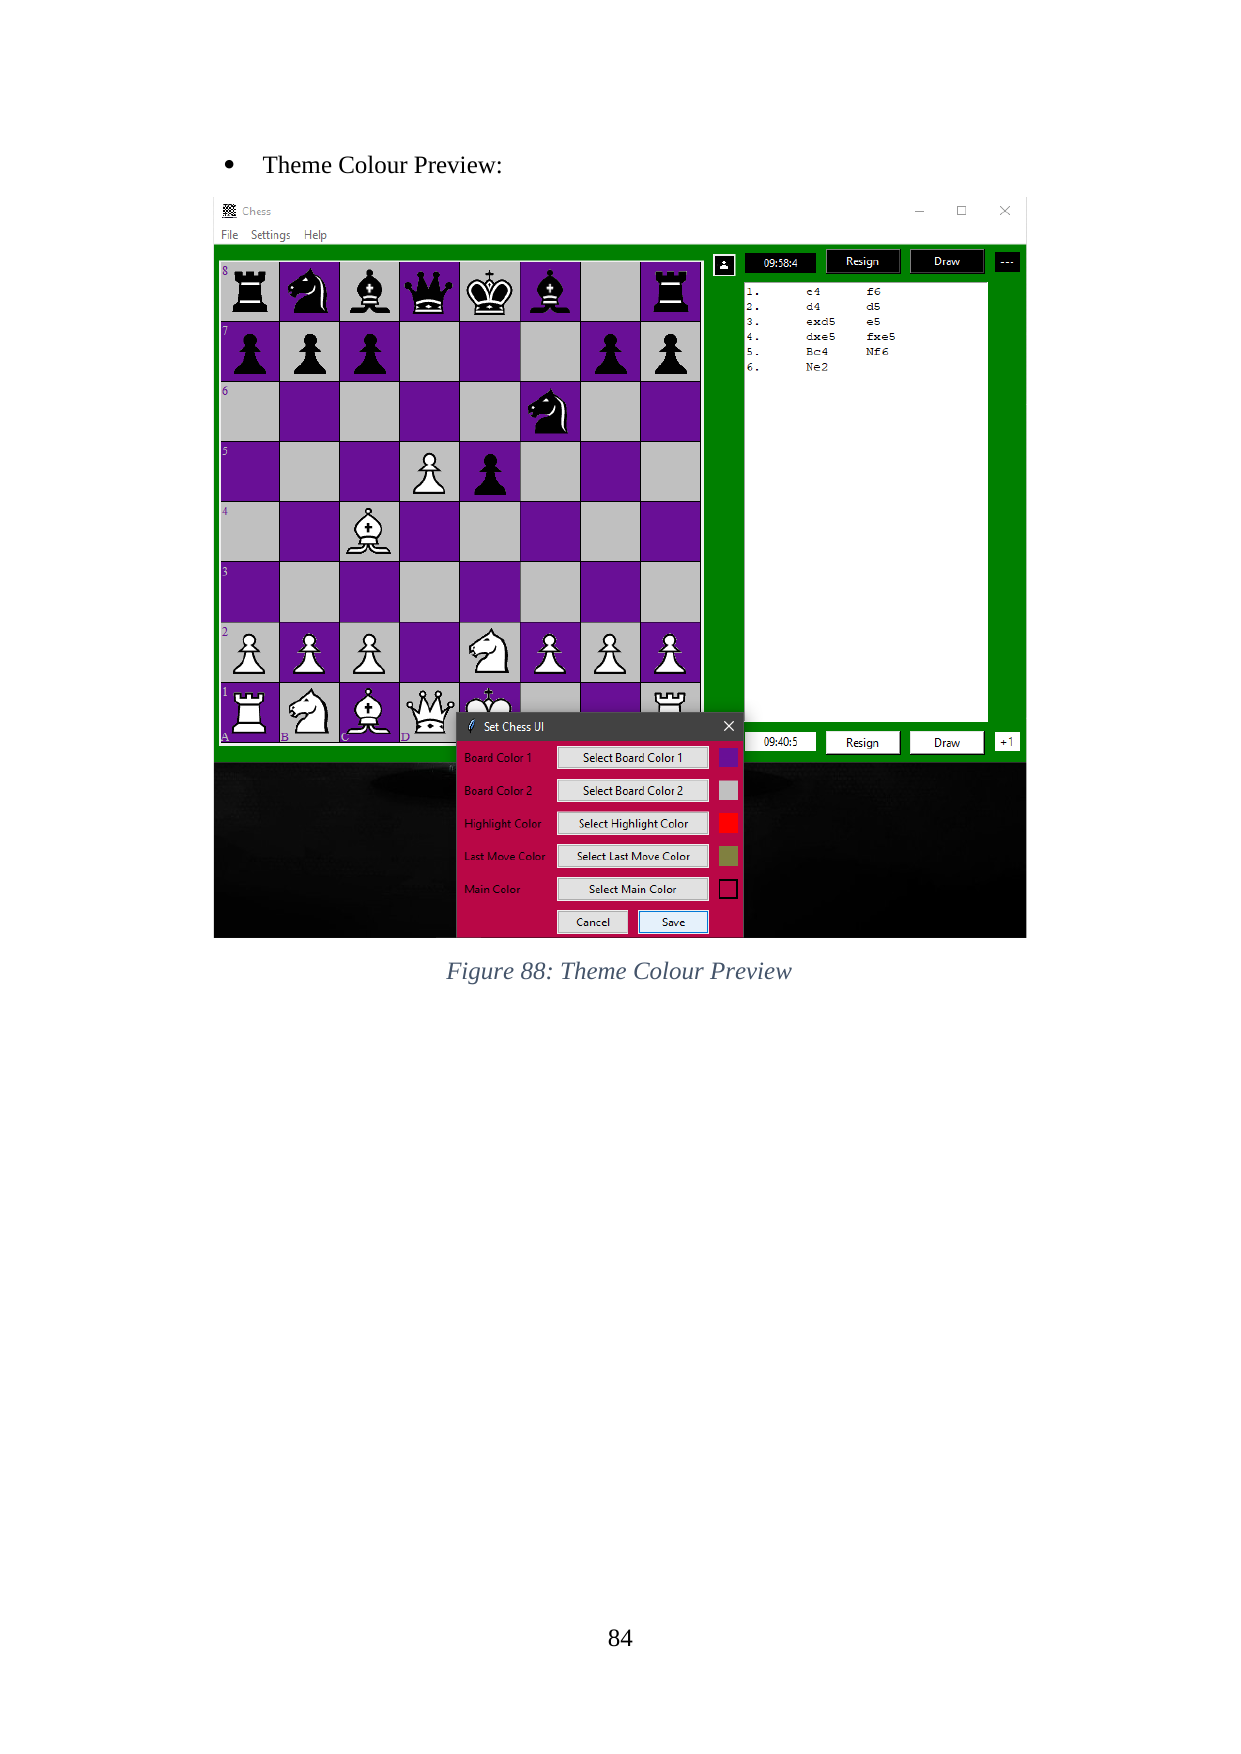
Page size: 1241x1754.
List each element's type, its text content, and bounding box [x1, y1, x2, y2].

picture [213, 197, 1027, 938]
text Figure 88: Theme Colour Preview [187, 956, 1053, 985]
list Theme Colour Preview: [225, 150, 1053, 179]
